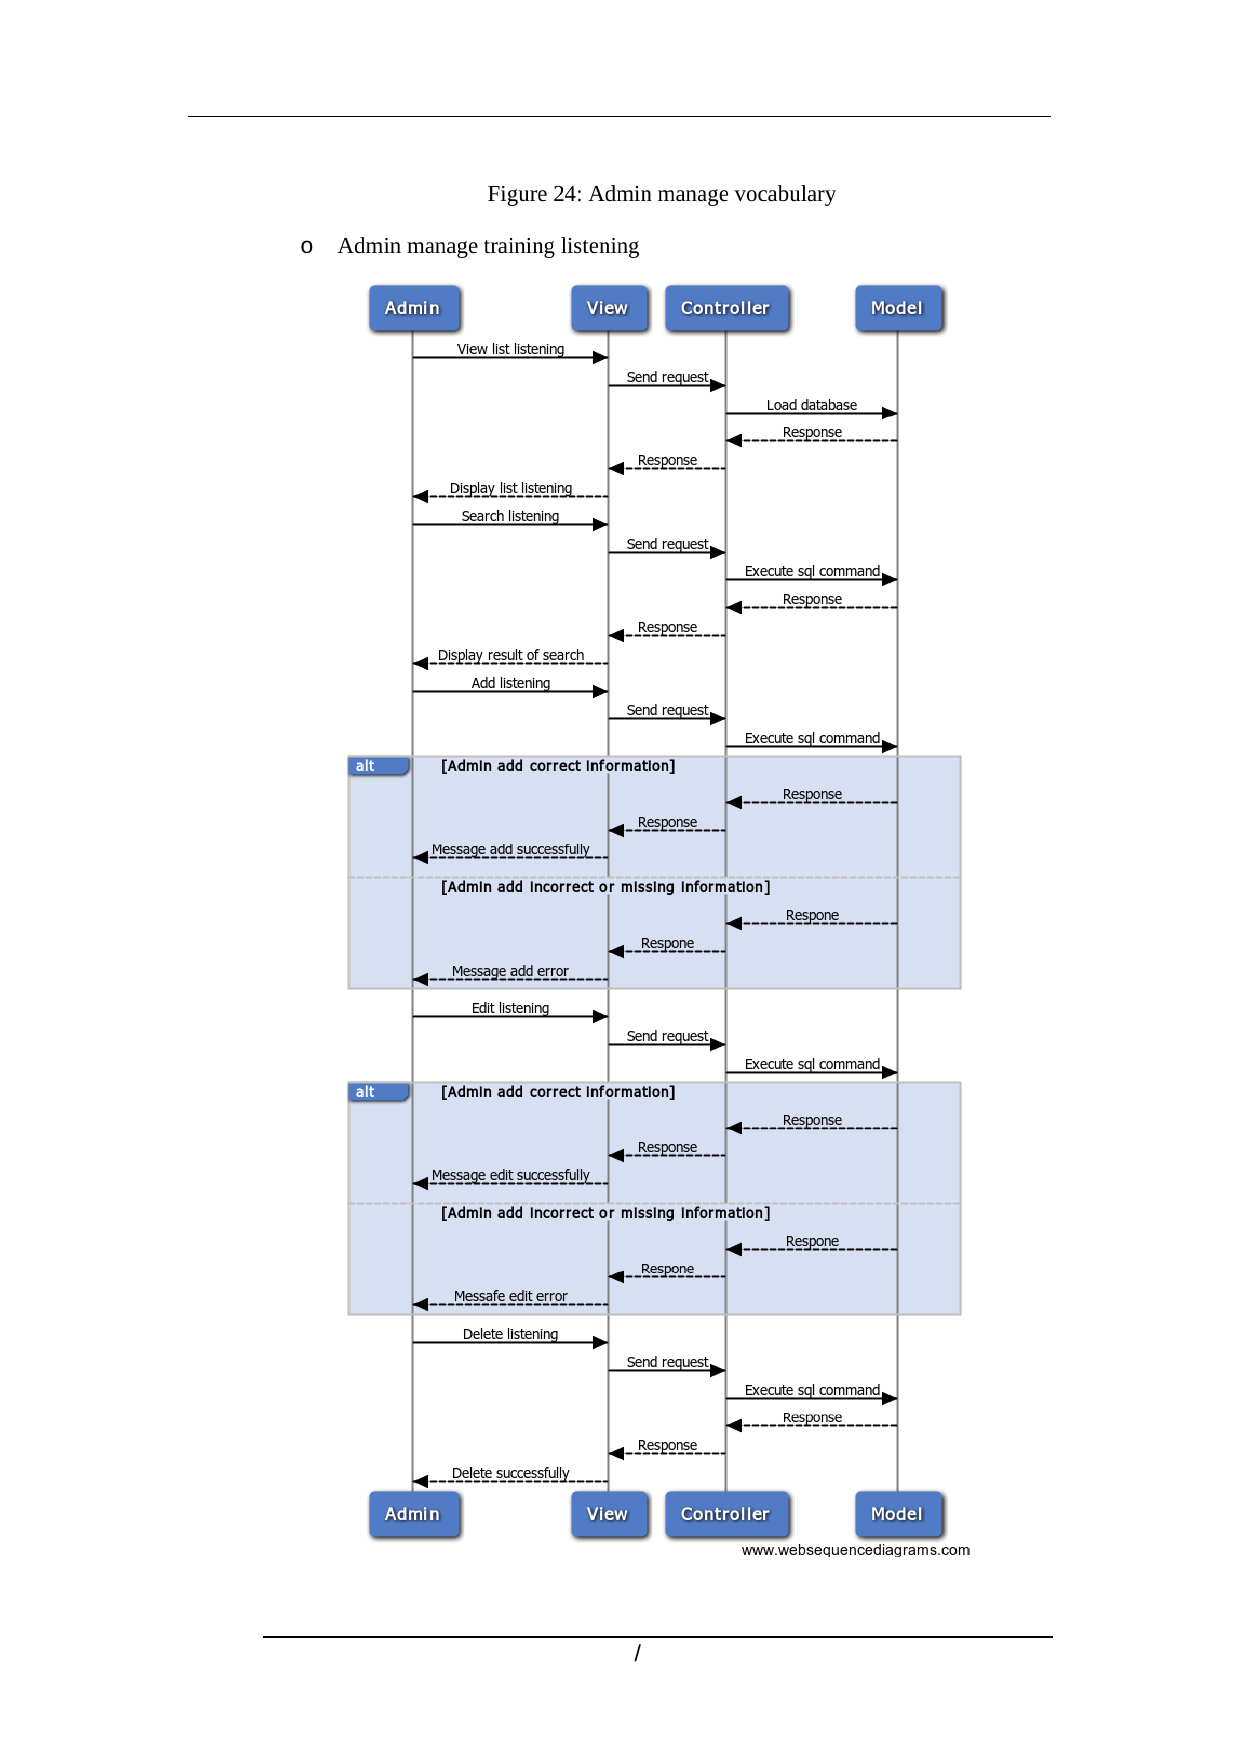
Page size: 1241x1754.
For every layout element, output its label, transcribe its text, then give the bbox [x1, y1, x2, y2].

text Figure 24: Admin manage vocabulary [412, 180, 1053, 206]
picture [337, 274, 970, 1557]
list Admin manage training listening [300, 232, 1053, 260]
